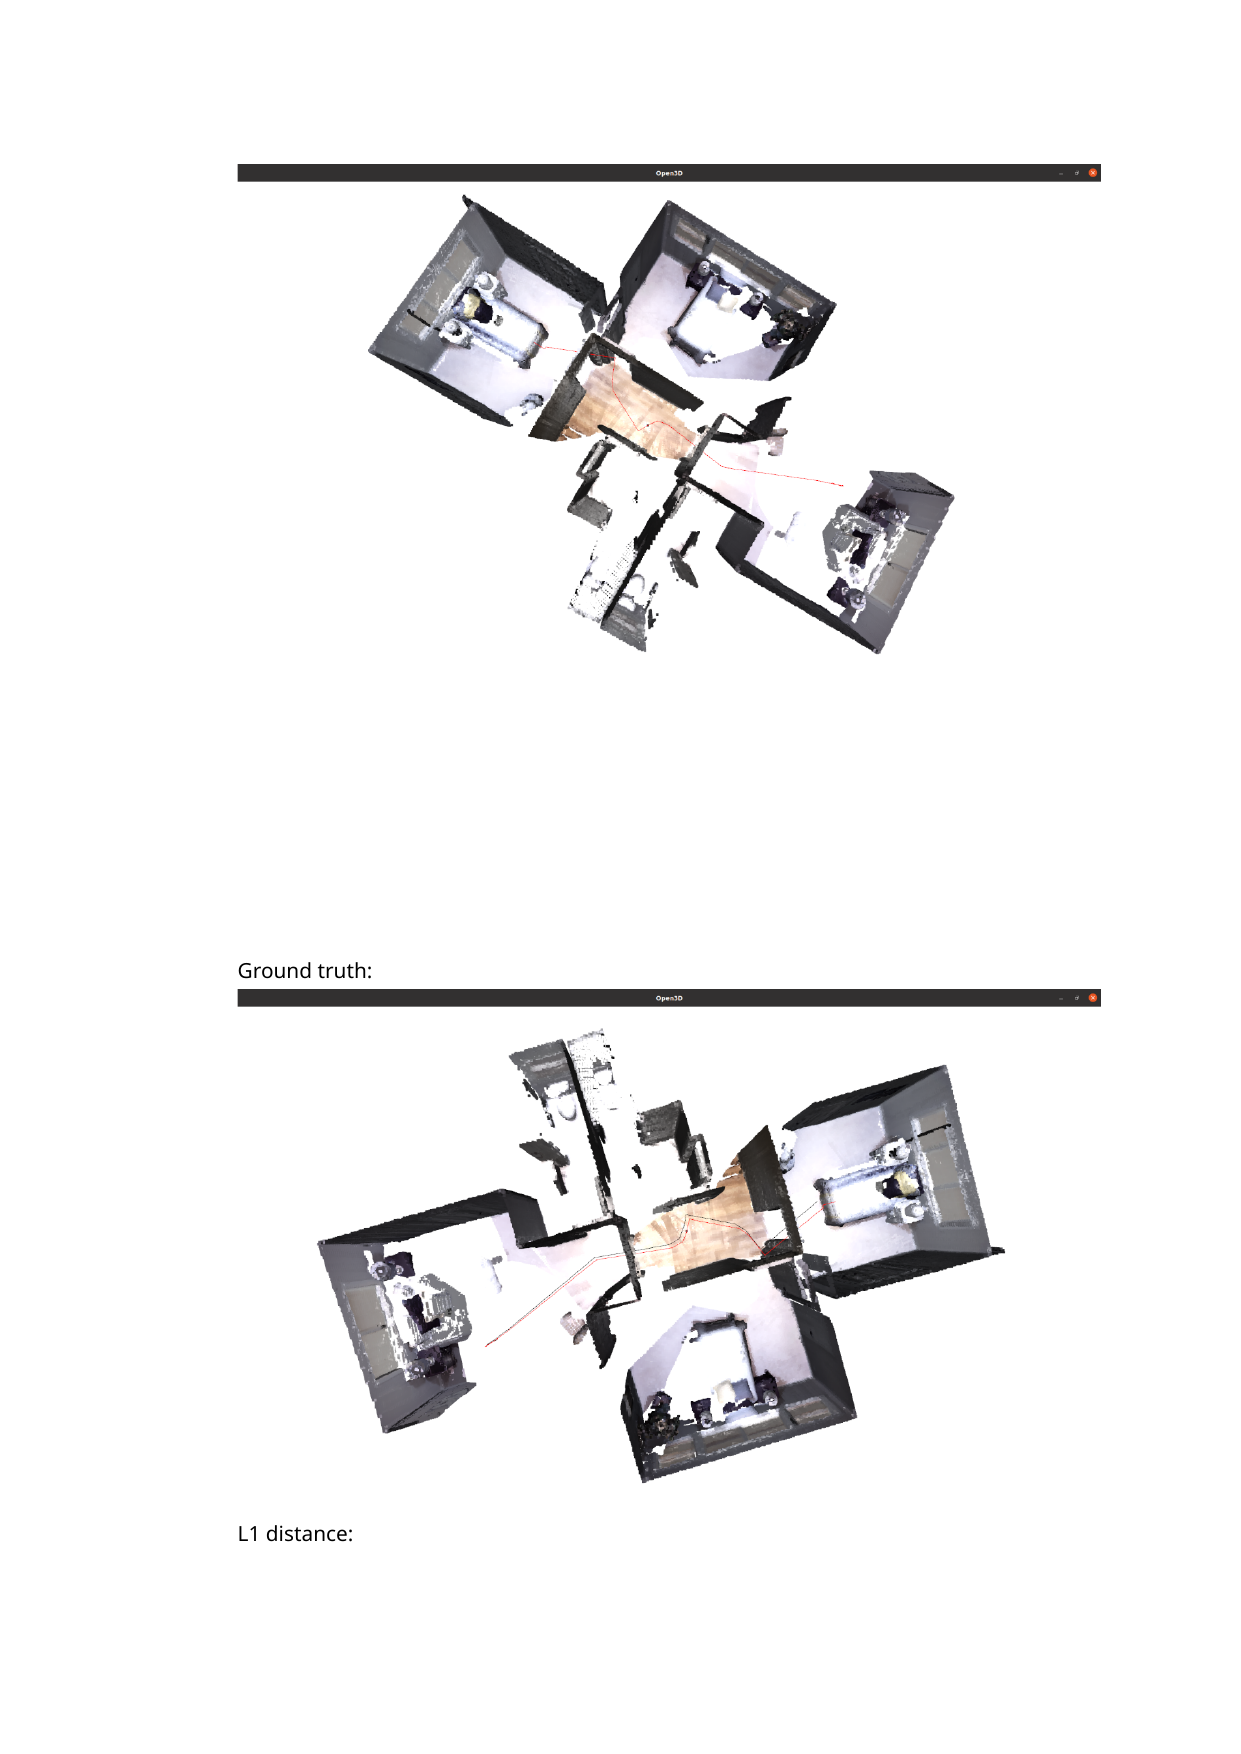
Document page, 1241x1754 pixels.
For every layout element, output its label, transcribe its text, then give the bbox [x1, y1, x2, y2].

text L1 distance: [187, 1514, 1053, 1552]
picture [237, 989, 1101, 1494]
picture [237, 164, 1101, 669]
text Ground truth: [187, 952, 1053, 989]
